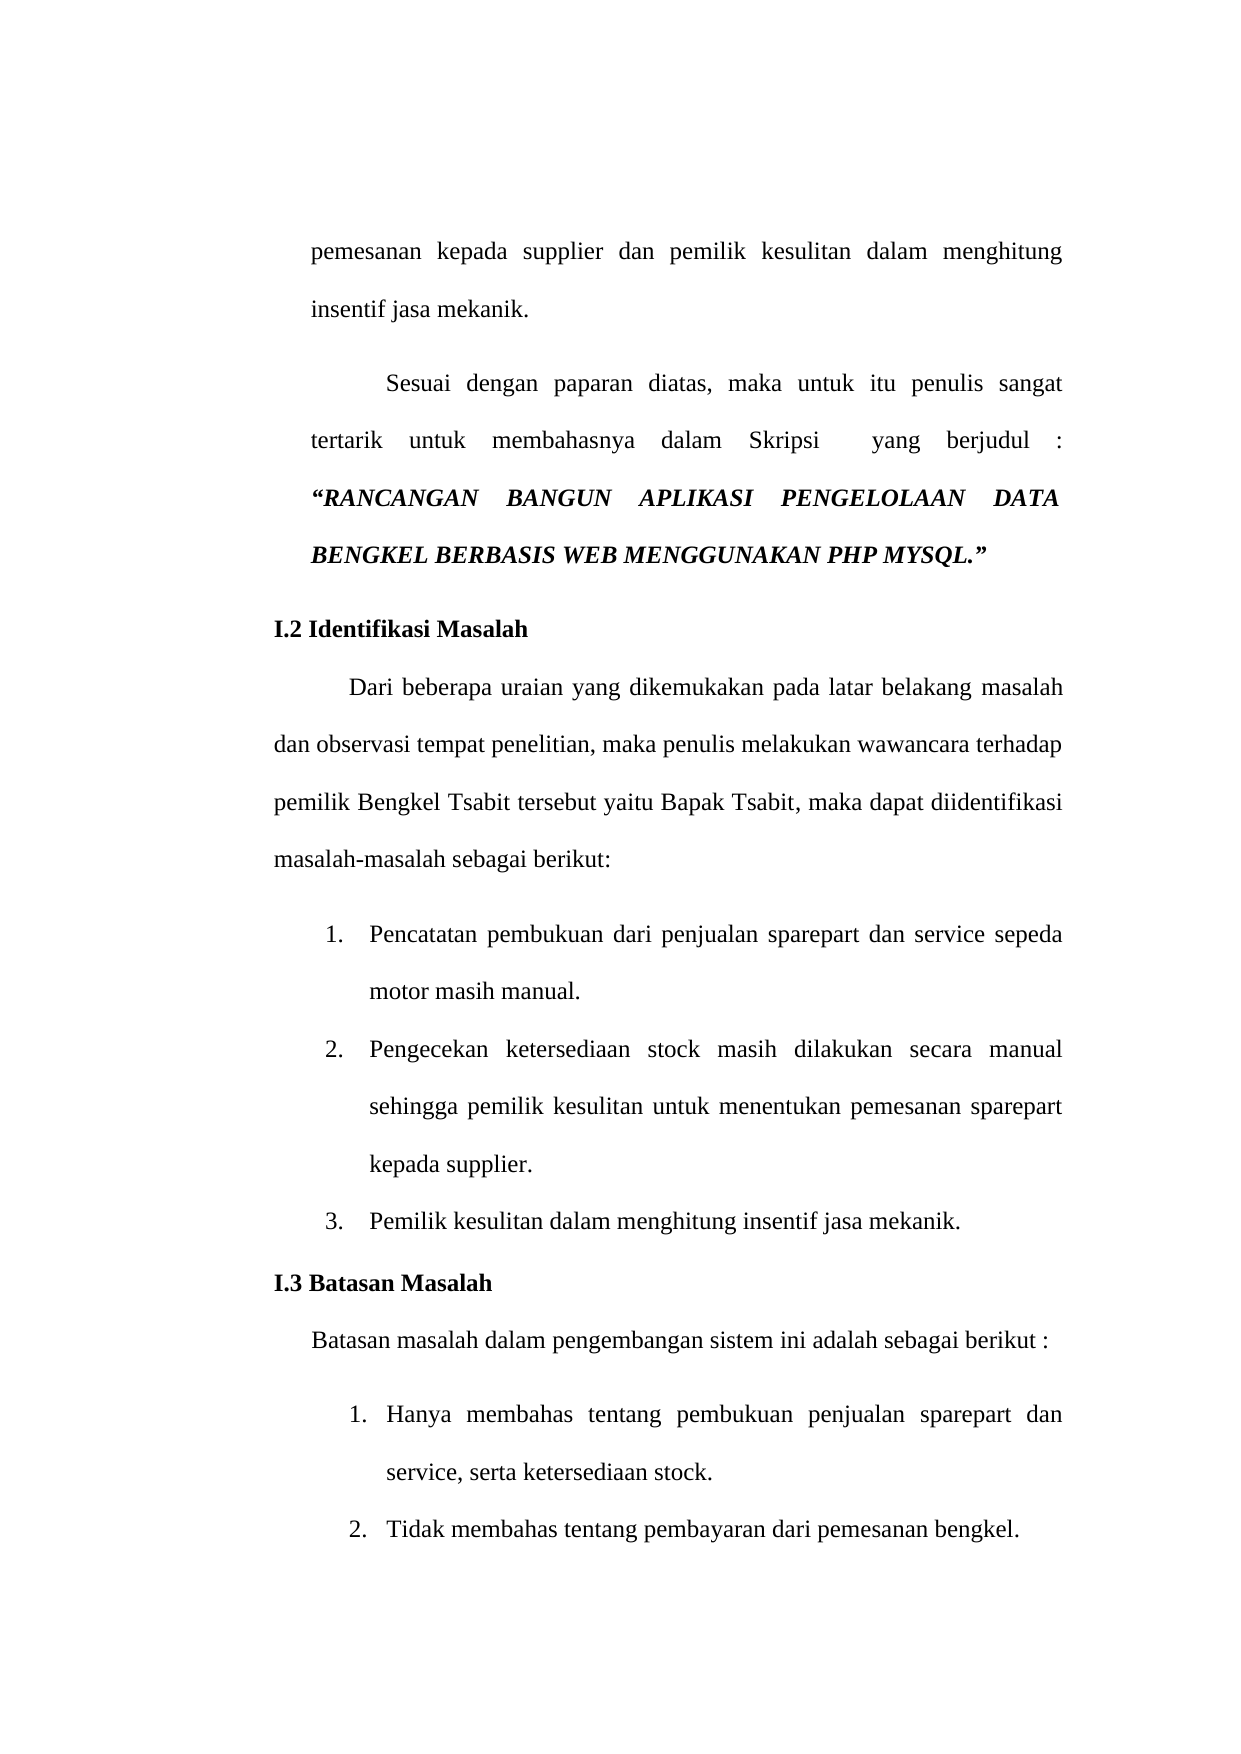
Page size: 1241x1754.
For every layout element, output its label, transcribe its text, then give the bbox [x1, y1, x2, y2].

subtitle Identifikasi Masalah [273, 614, 1063, 643]
list Pengecekan ketersediaan stock masih dilakukan secara manual sehingga pemilik kesulitan untuk menentukan pemesanan sparepart kepada supplier. [325, 1034, 1063, 1177]
text Sesuai dengan paparan diatas, maka untuk itu penulis sangat tertarik untuk membahasnya dalam Skripsi yang berjudul : “RANCANGAN BANGUN APLIKASI PENGELOLAAN DATA BENGKEL BERBASIS WEB MENGGUNAKAN PHP MYSQL.” [311, 368, 1063, 569]
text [311, 236, 1063, 322]
list Tidak membahas tentang pembayaran dari pemesanan bengkel. [349, 1514, 1063, 1543]
list Hanya membahas tentang pembukuan penjualan sparepart dan service, serta ketersediaan stock. [349, 1399, 1063, 1486]
text Batasan masalah dalam pengembangan sistem ini adalah sebagai berikut : [236, 1325, 1063, 1354]
subtitle Batasan Masalah [274, 1268, 1063, 1297]
list Pencatatan pembukuan dari penjualan sparepart dan service sepeda motor masih manual. [325, 919, 1063, 1005]
text Dari beberapa uraian yang dikemukakan pada latar belakang masalah dan observasi tempat penelitian, maka penulis melakukan wawancara terhadap pemilik Bengkel Tsabit tersebut yaitu Bapak Tsabit, maka dapat diidentifikasi masalah-masalah sebagai berikut: [274, 672, 1063, 873]
list Pemilik kesulitan dalam menghitung insentif jasa mekanik. [325, 1206, 1063, 1235]
